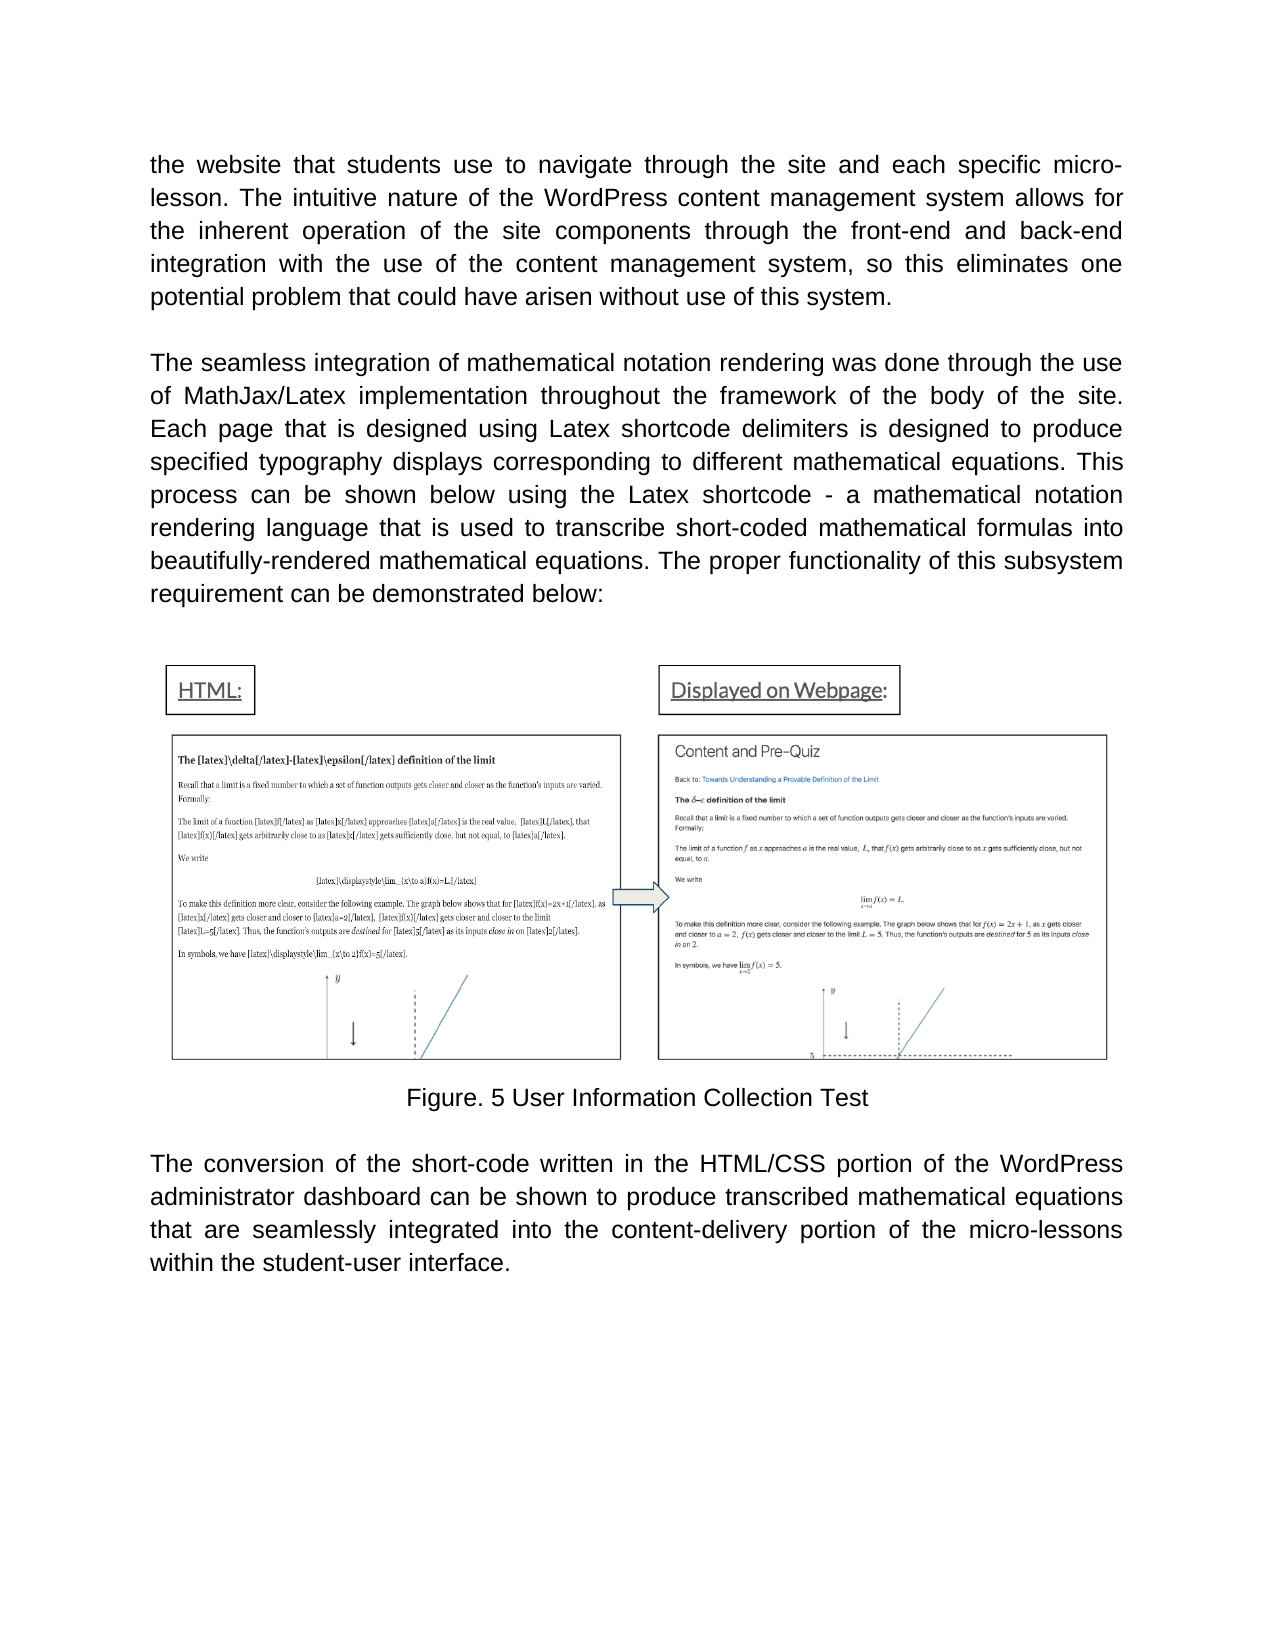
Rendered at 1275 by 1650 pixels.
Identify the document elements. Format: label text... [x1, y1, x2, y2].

text Figure. 5 User Information Collection Test [150, 1082, 1125, 1111]
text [150, 150, 1125, 311]
picture [150, 645, 1125, 1079]
text The seamless integration of mathematical notation rendering was done through the use of MathJax/Latex implementation throughout the framework of the body of the site. Each page that is designed using Latex shortcode delimiters is designed to produce specified typography displays corresponding to different mathematical equations. This process can be shown below using the Latex shortcode - a mathematical notation rendering language that is used to transcribe short-coded mathematical formulas into beautifully-rendered mathematical equations. The proper functionality of this subsystem requirement can be demonstrated below: [150, 348, 1125, 608]
text The conversion of the short-code written in the HTML/CSS portion of the WordPress administrator dashboard can be shown to produce transcribed mathematical equations that are seamlessly integrated into the content-delivery portion of the micro-lessons within the student-user interface. [150, 1148, 1125, 1276]
